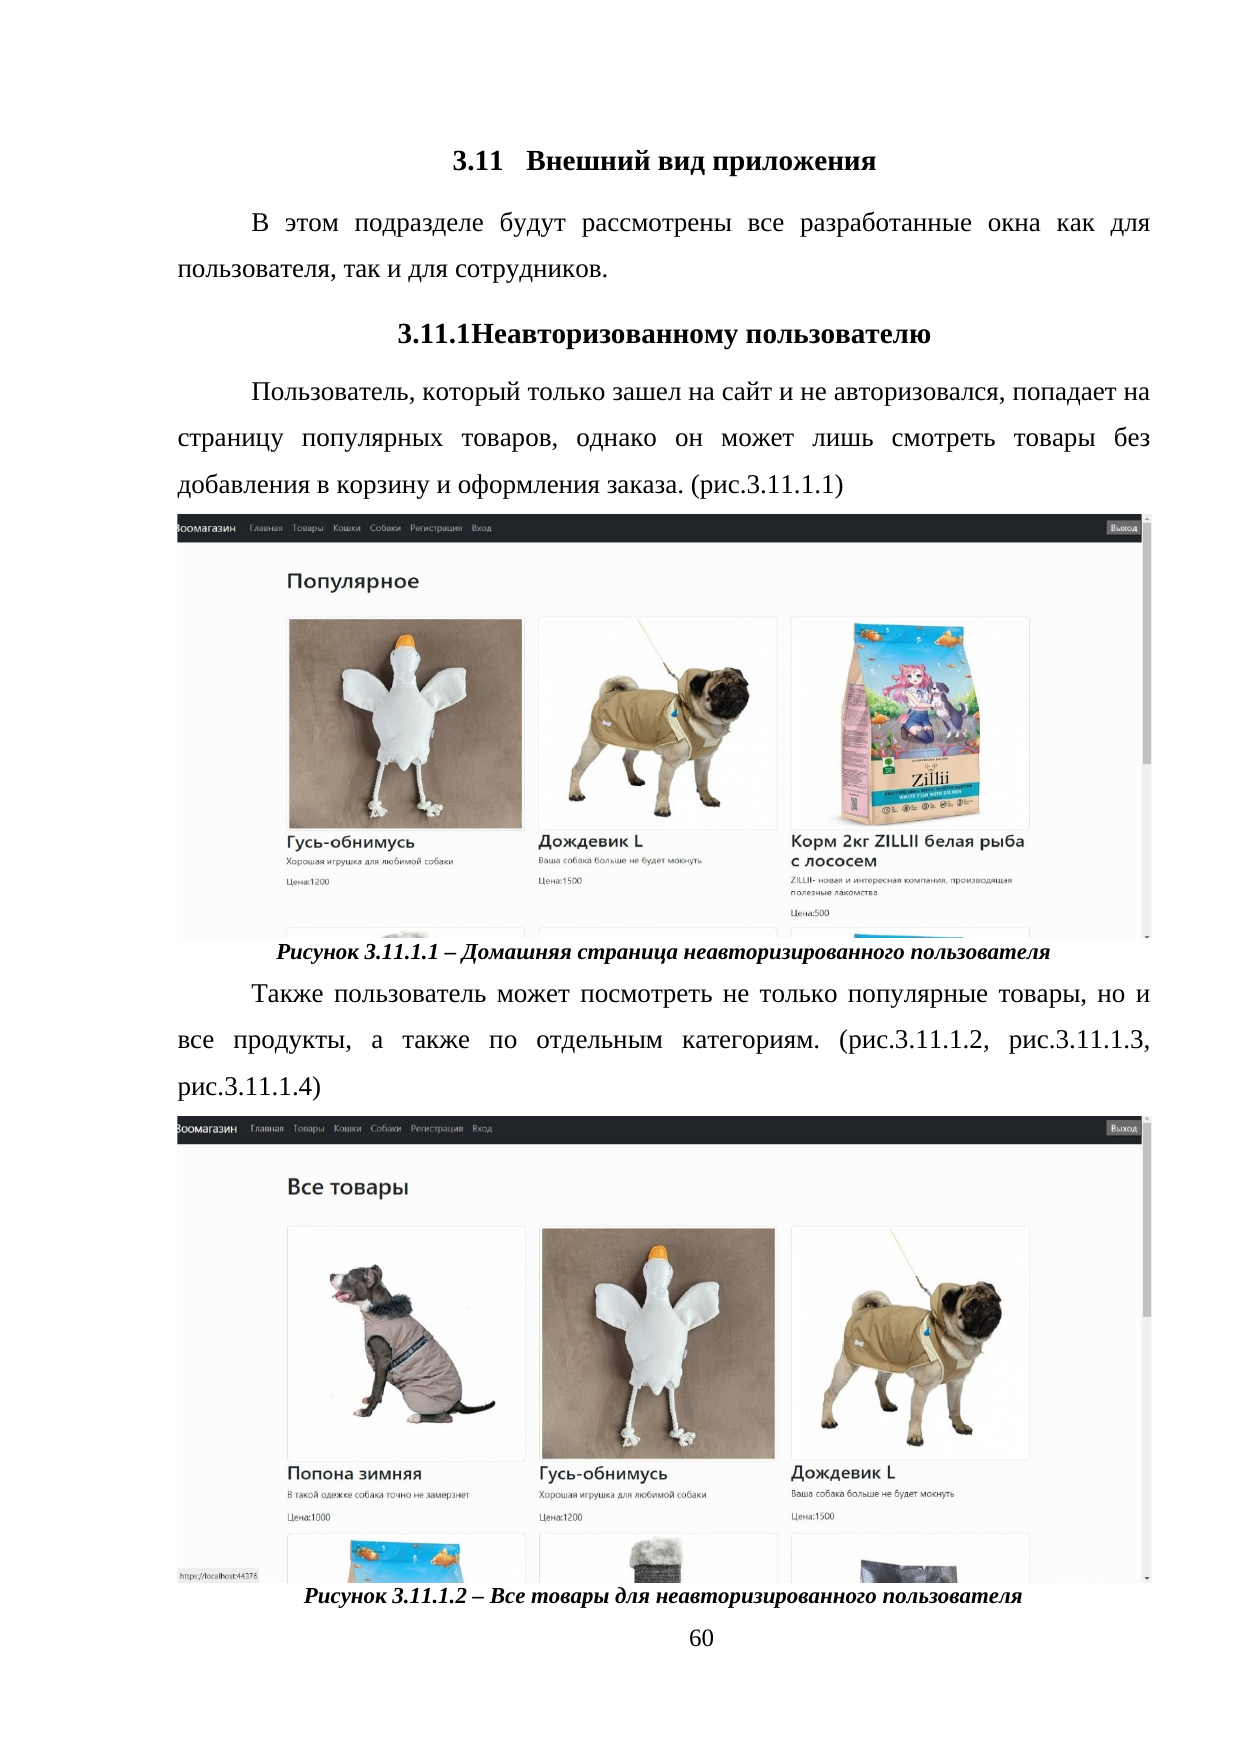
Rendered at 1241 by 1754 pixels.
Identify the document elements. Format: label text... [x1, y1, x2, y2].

text Также пользователь может посмотреть не только популярные товары, но и все продукты, а также по отдельным категориям. (рис.3.11.1.2, рис.3.11.1.3, рис.3.11.1.4) [177, 977, 1152, 1101]
text В этом подразделе будут рассмотрены все разработанные окна как для пользователя, так и для сотрудников. [177, 206, 1152, 284]
text Рисунок 3.11.1.1 – Домашняя страница неавторизированного пользователя [177, 938, 1152, 964]
text Пользователь, который только зашел на сайт и не авторизовался, попадает на страницу популярных товаров, однако он может лишь смотреть товары без добавления в корзину и оформления заказа. (рис.3.11.1.1) [177, 374, 1152, 499]
picture [177, 514, 1152, 938]
list Внешний вид приложения [177, 143, 1152, 177]
list Неавторизованному пользователю [177, 316, 1152, 349]
picture [177, 1116, 1152, 1583]
text Рисунок 3.11.1.2 – Все товары для неавторизированного пользователя [177, 1583, 1152, 1609]
